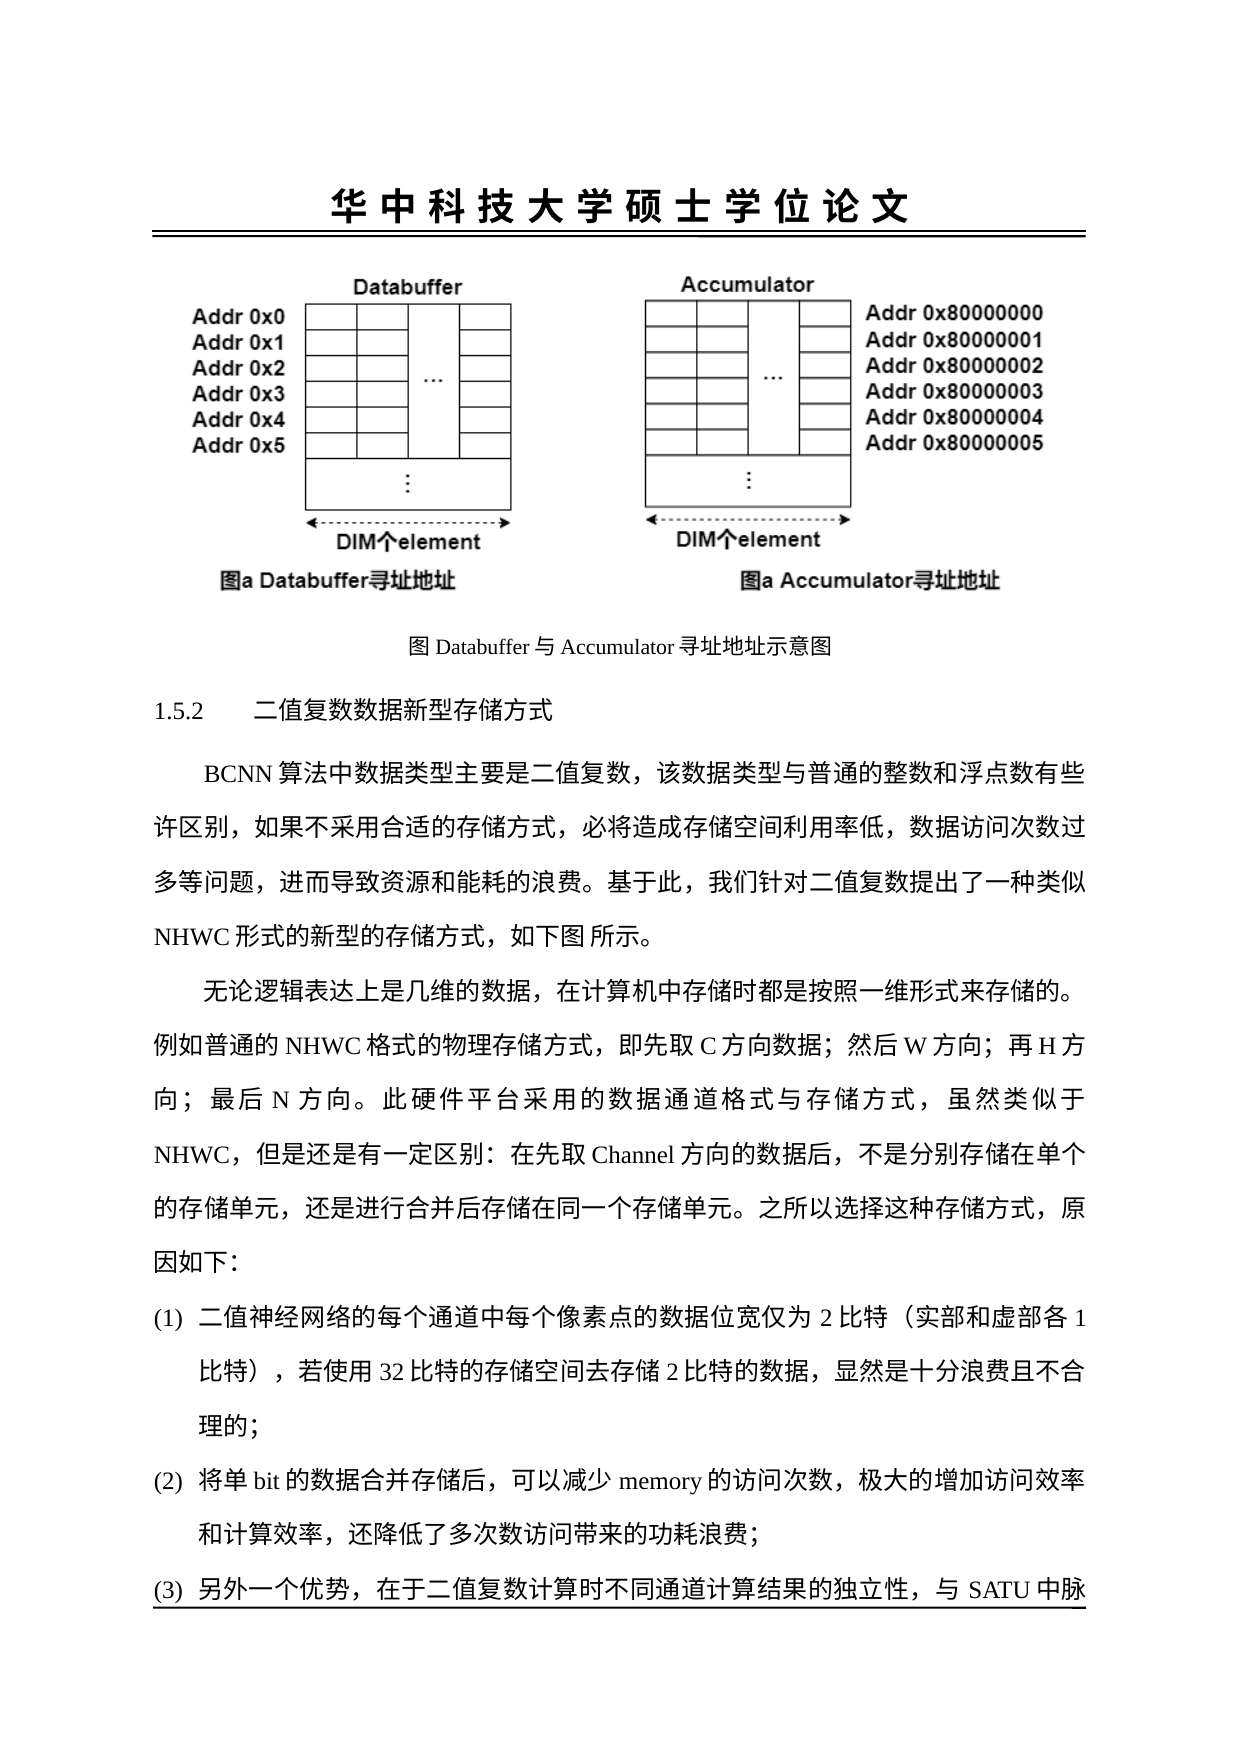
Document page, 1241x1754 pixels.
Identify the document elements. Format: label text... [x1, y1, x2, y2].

text 图 Databuffer与Accumulator寻址地址示意图 [153, 629, 1087, 660]
subtitle 二值复数数据新型存储方式 [153, 691, 1087, 727]
text 无论逻辑表达上是几维的数据，在计算机中存储时都是按照一维形式来存储的。例如普通的NHWC格式的物理存储方式，即先取C方向数据；然后W方向；再H方向；最后N方向。此硬件平台采用的数据通道格式与存储方式，虽然类似于NHWC，但是还是有一定区别：在先取Channel方向的数据后，不是分别存储在单个的存储单元，还是进行合并后存储在同一个存储单元。之所以选择这种存储方式，原因如下： [153, 971, 1087, 1279]
text BCNN算法中数据类型主要是二值复数，该数据类型与普通的整数和浮点数有些许区别，如果不采用合适的存储方式，必将造成存储空间利用率低，数据访问次数过多等问题，进而导致资源和能耗的浪费。基于此，我们针对二值复数提出了一种类似NHWC形式的新型的存储方式，如下图 所示。 [153, 753, 1087, 953]
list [153, 1569, 1087, 1605]
picture [164, 265, 1076, 615]
list 将单bit的数据合并存储后，可以减少memory的访问次数，极大的增加访问效率和计算效率，还降低了多次数访问带来的功耗浪费； [153, 1460, 1087, 1551]
list 二值神经网络的每个通道中每个像素点的数据位宽仅为2比特（实部和虚部各1比特），若使用32比特的存储空间去存储2比特的数据，显然是十分浪费且不合理的； [153, 1297, 1087, 1442]
